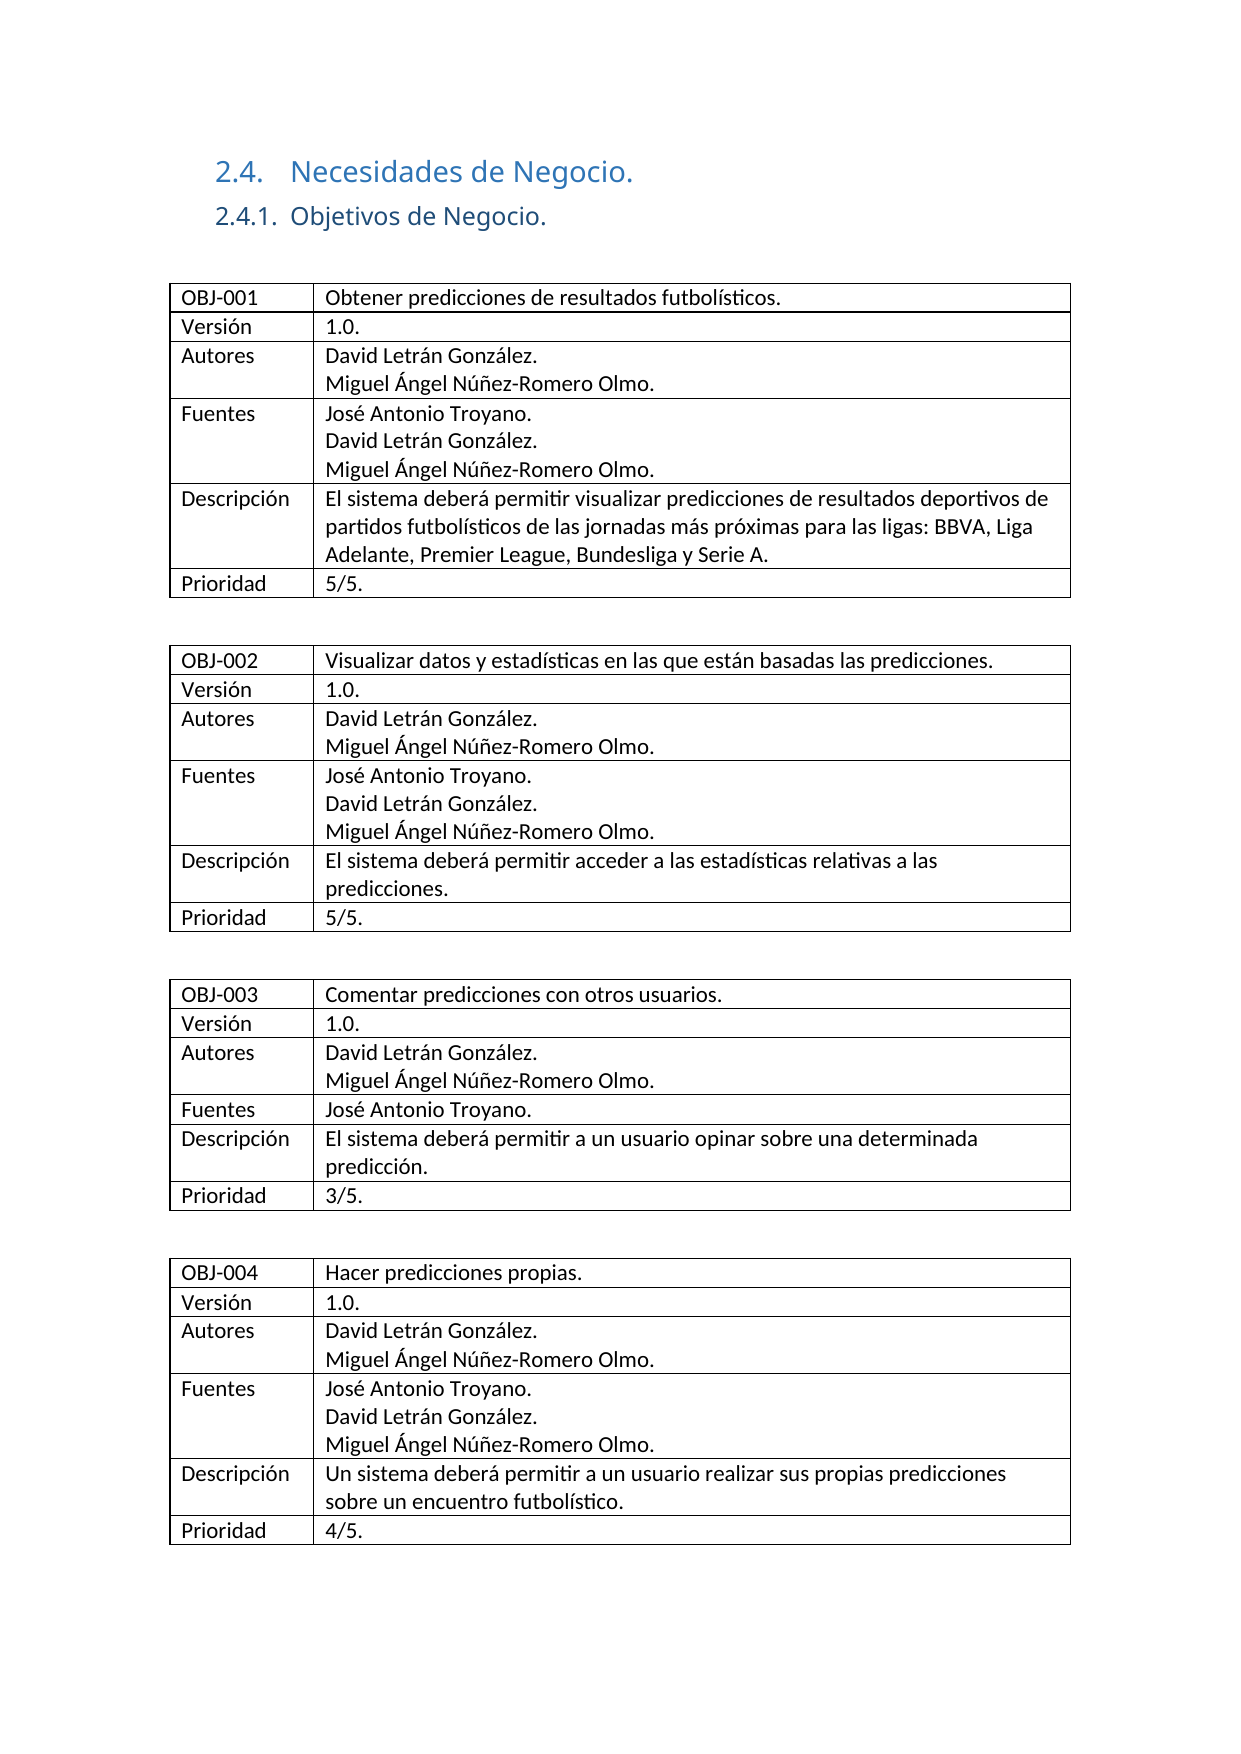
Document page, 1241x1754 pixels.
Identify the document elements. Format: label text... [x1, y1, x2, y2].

table_cell José Antonio Troyano. David Letrán González. Miguel Ángel Núñez-Romero Olmo. [314, 761, 1070, 845]
table_header Visualizar datos y estadísticas en las que están basadas las predicciones. [314, 646, 1070, 674]
table_cell Un sistema deberá permitir a un usuario realizar sus propias predicciones sobre un encuentro futbolístico. [314, 1459, 1070, 1515]
table_cell Fuentes [171, 761, 313, 845]
table_cell José Antonio Troyano. David Letrán González. Miguel Ángel Núñez-Romero Olmo. [314, 1374, 1070, 1458]
subtitle Objetivos de Negocio. [215, 199, 1063, 233]
table_cell David Letrán González. Miguel Ángel Núñez-Romero Olmo. [314, 1038, 1070, 1094]
subtitle Necesidades de Negocio. [215, 152, 1063, 191]
table_cell Fuentes [171, 1374, 313, 1458]
table_cell Fuentes [171, 399, 313, 483]
table_cell David Letrán González. Miguel Ángel Núñez-Romero Olmo. [314, 704, 1070, 760]
table_cell 3/5. [314, 1182, 1070, 1209]
table_cell 1.0. [314, 313, 1070, 341]
table_cell Autores [171, 1038, 313, 1094]
table_cell 5/5. [314, 569, 1070, 597]
table_cell Prioridad [171, 1182, 313, 1209]
table_cell Versión [171, 675, 313, 703]
table_cell David Letrán González. Miguel Ángel Núñez-Romero Olmo. [314, 342, 1070, 398]
table_cell Prioridad [171, 569, 313, 597]
table_header Hacer predicciones propias. [314, 1259, 1070, 1287]
table_cell Descripción [171, 484, 313, 568]
table_header OBJ-001 [171, 284, 313, 311]
table_header OBJ-003 [171, 980, 313, 1008]
table_cell Descripción [171, 1459, 313, 1515]
table_cell Autores [171, 1317, 313, 1373]
table_header Comentar predicciones con otros usuarios. [314, 980, 1070, 1008]
table_cell El sistema deberá permitir visualizar predicciones de resultados deportivos de partidos futbolísticos de las jornadas más próximas para las ligas: BBVA, Liga Adelante, Premier League, Bundesliga y Serie A. [314, 484, 1070, 568]
table_cell Versión [171, 1288, 313, 1316]
table_cell 1.0. [314, 1288, 1070, 1316]
table_header OBJ-002 [171, 646, 313, 674]
table_cell El sistema deberá permitir a un usuario opinar sobre una determinada predicción. [314, 1125, 1070, 1181]
table_cell Prioridad [171, 903, 313, 931]
table_header Obtener predicciones de resultados futbolísticos. [314, 284, 1070, 311]
table_cell 1.0. [314, 675, 1070, 703]
table_header OBJ-004 [171, 1259, 313, 1287]
table_cell David Letrán González. Miguel Ángel Núñez-Romero Olmo. [314, 1317, 1070, 1373]
table_cell Autores [171, 704, 313, 760]
table_cell Versión [171, 1009, 313, 1037]
table_cell Descripción [171, 1125, 313, 1181]
table_cell José Antonio Troyano. David Letrán González. Miguel Ángel Núñez-Romero Olmo. [314, 399, 1070, 483]
table_cell José Antonio Troyano. [314, 1095, 1070, 1123]
table_cell Autores [171, 342, 313, 398]
table_cell 1.0. [314, 1009, 1070, 1037]
table_cell Prioridad [171, 1516, 313, 1544]
table_cell Descripción [171, 846, 313, 902]
table_cell Versión [171, 313, 313, 341]
table_cell 4/5. [314, 1516, 1070, 1544]
table_cell 5/5. [314, 903, 1070, 931]
table_cell El sistema deberá permitir acceder a las estadísticas relativas a las predicciones. [314, 846, 1070, 902]
table_cell Fuentes [171, 1095, 313, 1123]
